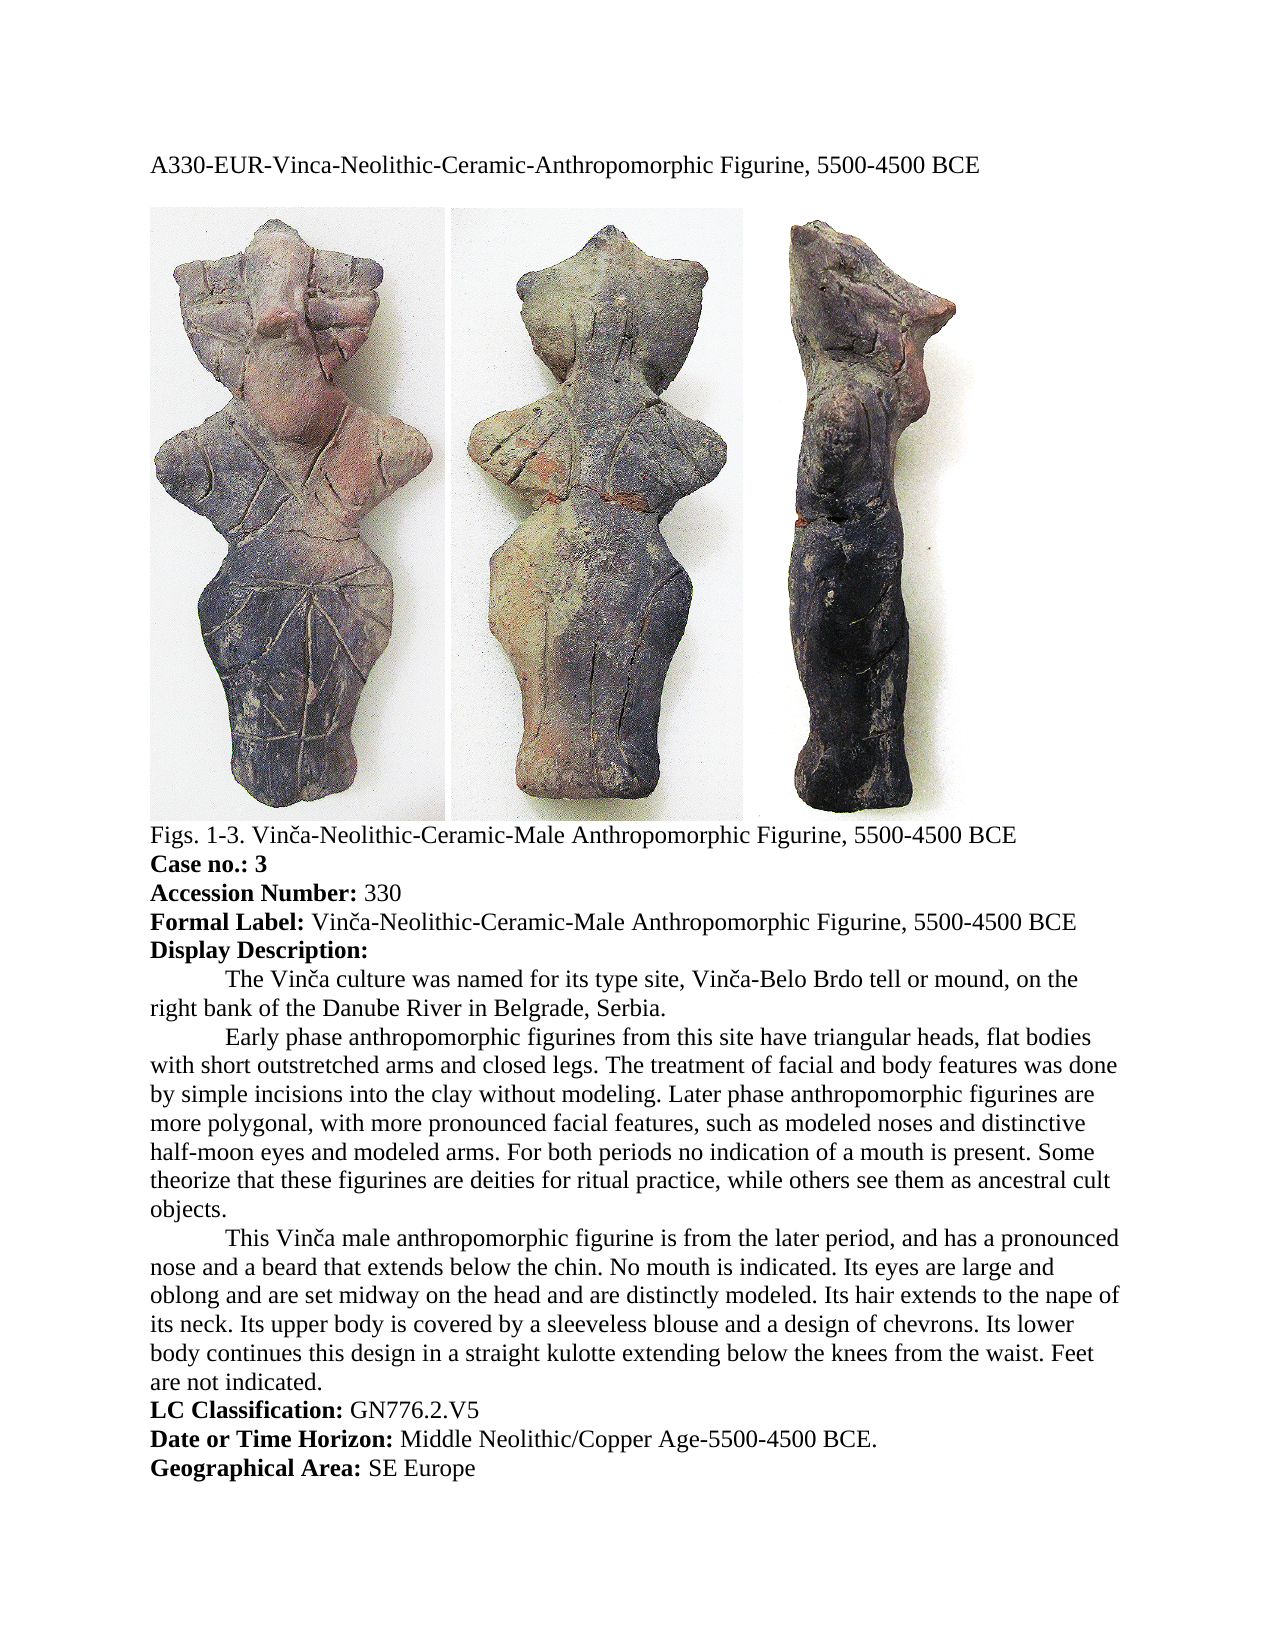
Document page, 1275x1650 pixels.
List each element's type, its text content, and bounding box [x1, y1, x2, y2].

picture [749, 207, 976, 821]
text Case no.: 3 [150, 849, 1125, 878]
picture [150, 207, 445, 821]
text LC Classification: GN776.2.V5 [150, 1396, 1125, 1424]
text Figs. 1-3. Vinča-Neolithic-Ceramic-Male Anthropomorphic Figurine, 5500-4500 BCE [150, 821, 1125, 849]
picture [451, 208, 744, 821]
text A330-EUR-Vinca-Neolithic-Ceramic-Anthropomorphic Figurine, 5500-4500 BCE [150, 150, 1125, 179]
text Accession Number: 330 [150, 878, 1125, 907]
text Formal Label: Vinča-Neolithic-Ceramic-Male Anthropomorphic Figurine, 5500-4500 BCE [150, 907, 1125, 936]
text Date or Time Horizon: Middle Neolithic/Copper Age-5500-4500 BCE. [150, 1424, 1125, 1453]
text The Vinča culture was named for its type site, Vinča-Belo Brdo tell or mound, on the right bank of the Danube River in Belgrade, Serbia. [150, 964, 1125, 1022]
text Early phase anthropomorphic figurines from this site have triangular heads, flat bodies with short outstretched arms and closed legs. The treatment of facial and body features was done by simple incisions into the clay without modeling. Later phase anthropomorphic figurines are more polygonal, with more pronounced facial features, such as modeled noses and distinctive half-moon eyes and modeled arms. For both periods no indication of a mouth is present. Some theorize that these figurines are deities for ritual practice, while others see them as ancestral cult objects. [150, 1022, 1125, 1223]
text Display Description: [150, 936, 1125, 964]
text Geographical Area: SE Europe [150, 1453, 1125, 1482]
text This Vinča male anthropomorphic figurine is from the later period, and has a pronounced nose and a beard that extends below the chin. No mouth is indicated. Its eyes are large and oblong and are set midway on the head and are distinctly modeled. Its hair extends to the nape of its neck. Its upper body is covered by a sleeveless blouse and a design of chevrons. Its lower body continues this design in a straight kulotte extending below the knees from the waist. Feet are not indicated. [150, 1223, 1125, 1396]
